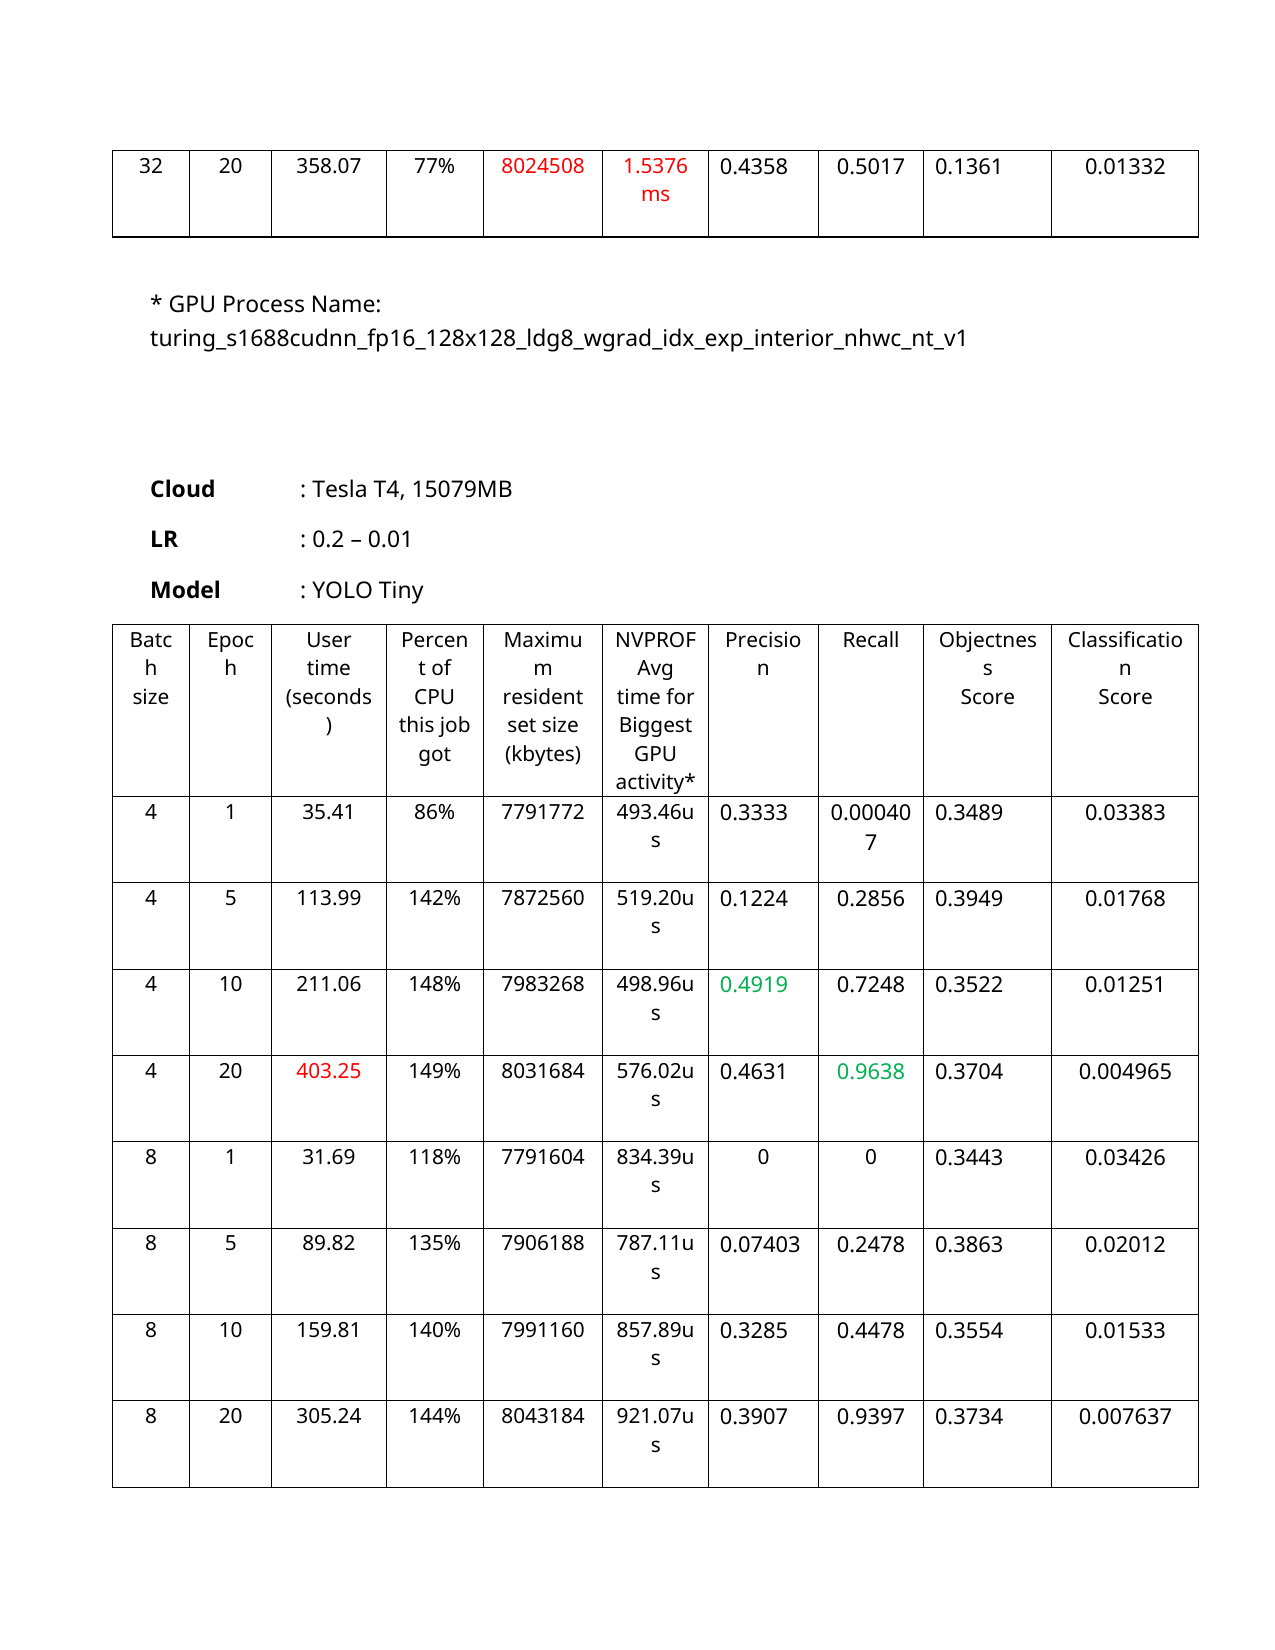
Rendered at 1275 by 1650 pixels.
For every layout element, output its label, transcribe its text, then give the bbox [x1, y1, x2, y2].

table_cell 7791772 [484, 797, 602, 882]
table_cell 211.06 [272, 970, 386, 1055]
table_cell 159.81 [272, 1315, 386, 1400]
table_cell 0.004965 [1052, 1056, 1198, 1141]
table_cell 0.4631 [709, 1056, 818, 1141]
table_cell 493.46us [603, 797, 708, 882]
table_cell 8031684 [484, 1056, 602, 1141]
table_cell 144% [387, 1401, 483, 1487]
table_cell 4 [113, 970, 189, 1055]
table_cell 0 [709, 1142, 818, 1227]
table_cell 10 [190, 1315, 271, 1400]
table_cell 0.2478 [819, 1229, 923, 1314]
table_cell 20 [190, 1056, 271, 1141]
table_header Recall [819, 625, 923, 796]
table_header Epoch [190, 625, 271, 796]
table_cell 4 [113, 883, 189, 968]
table_cell 0.7248 [819, 970, 923, 1055]
table_cell 0.3704 [924, 1056, 1051, 1141]
text * GPU Process Name: turing_s1688cudnn_fp16_128x128_ldg8_wgrad_idx_exp_interior_nhwc_nt_v1 [150, 288, 1125, 353]
table_cell 148% [387, 970, 483, 1055]
table_cell 1.5376ms [603, 151, 708, 236]
table_cell 8024508 [484, 151, 602, 236]
table_cell 0.02012 [1052, 1229, 1198, 1314]
table_cell 8 [113, 1229, 189, 1314]
table_cell 0.3907 [709, 1401, 818, 1487]
table_cell 857.89us [603, 1315, 708, 1400]
table_header User time (seconds) [272, 625, 386, 796]
table_cell 0.007637 [1052, 1401, 1198, 1487]
table_cell 77% [387, 151, 483, 236]
table_cell 5 [190, 1229, 271, 1314]
table_cell 0.5017 [819, 151, 923, 236]
table_cell 5 [190, 883, 271, 968]
table_cell 0.3285 [709, 1315, 818, 1400]
table_cell 8 [113, 1401, 189, 1487]
table_cell 0.9397 [819, 1401, 923, 1487]
table_cell 0.3863 [924, 1229, 1051, 1314]
table_cell 921.07us [603, 1401, 708, 1487]
text LR : 0.2 – 0.01 [150, 523, 1125, 554]
table_cell 140% [387, 1315, 483, 1400]
table_cell 0.3443 [924, 1142, 1051, 1227]
table_cell 0.01768 [1052, 883, 1198, 968]
table_cell 8043184 [484, 1401, 602, 1487]
table_cell 0.3522 [924, 970, 1051, 1055]
table_header Classification Score [1052, 625, 1198, 796]
table_cell 32 [113, 151, 189, 236]
table_header Batch size [113, 625, 189, 796]
table_cell 0.9638 [819, 1056, 923, 1141]
table_cell 7791604 [484, 1142, 602, 1227]
table_header Precision [709, 625, 818, 796]
table_cell 834.39us [603, 1142, 708, 1227]
table_cell 142% [387, 883, 483, 968]
table_cell 0.3554 [924, 1315, 1051, 1400]
table_cell 7991160 [484, 1315, 602, 1400]
table_cell 7906188 [484, 1229, 602, 1314]
table_cell 4 [113, 797, 189, 882]
table_cell 0.01251 [1052, 970, 1198, 1055]
table_cell 0.01533 [1052, 1315, 1198, 1400]
table_cell 1 [190, 1142, 271, 1227]
table_cell 0.000407 [819, 797, 923, 882]
table_cell 0.3333 [709, 797, 818, 882]
table_cell 0.4919 [709, 970, 818, 1055]
table_cell 0.4358 [709, 151, 818, 236]
table_cell 305.24 [272, 1401, 386, 1487]
table_cell 35.41 [272, 797, 386, 882]
table_cell 1 [190, 797, 271, 882]
table_cell 0.3489 [924, 797, 1051, 882]
table_cell 498.96us [603, 970, 708, 1055]
table_cell 113.99 [272, 883, 386, 968]
table_cell 787.11us [603, 1229, 708, 1314]
table_cell 0.3949 [924, 883, 1051, 968]
table_header Maximum resident set size (kbytes) [484, 625, 602, 796]
text Model : YOLO Tiny [150, 574, 1125, 605]
table_cell 358.07 [272, 151, 386, 236]
table_cell 86% [387, 797, 483, 882]
table_cell 7872560 [484, 883, 602, 968]
table_cell 89.82 [272, 1229, 386, 1314]
table_cell 0.4478 [819, 1315, 923, 1400]
table_cell 4 [113, 1056, 189, 1141]
table_header NVPROF Avg time for Biggest GPU activity* [603, 625, 708, 796]
table_cell 403.25 [272, 1056, 386, 1141]
table_header Percent of CPU this job got [387, 625, 483, 796]
table_cell 149% [387, 1056, 483, 1141]
table_cell 0.01332 [1052, 151, 1198, 236]
table_cell 20 [190, 1401, 271, 1487]
table_cell 0.2856 [819, 883, 923, 968]
table_cell 0.03426 [1052, 1142, 1198, 1227]
text Cloud : Tesla T4, 15079MB [150, 473, 1125, 504]
table_cell 8 [113, 1142, 189, 1227]
table_cell 0.1361 [924, 151, 1051, 236]
table_cell 0.1224 [709, 883, 818, 968]
table_cell 0.07403 [709, 1229, 818, 1314]
table_cell 0.3734 [924, 1401, 1051, 1487]
table_cell 8 [113, 1315, 189, 1400]
table_cell 20 [190, 151, 271, 236]
table_header Objectness Score [924, 625, 1051, 796]
table_cell 7983268 [484, 970, 602, 1055]
table_cell 0.03383 [1052, 797, 1198, 882]
table_cell 576.02us [603, 1056, 708, 1141]
table_cell 0 [819, 1142, 923, 1227]
table_cell 10 [190, 970, 271, 1055]
table_cell 31.69 [272, 1142, 386, 1227]
table_cell 135% [387, 1229, 483, 1314]
table_cell 118% [387, 1142, 483, 1227]
table_cell 519.20us [603, 883, 708, 968]
